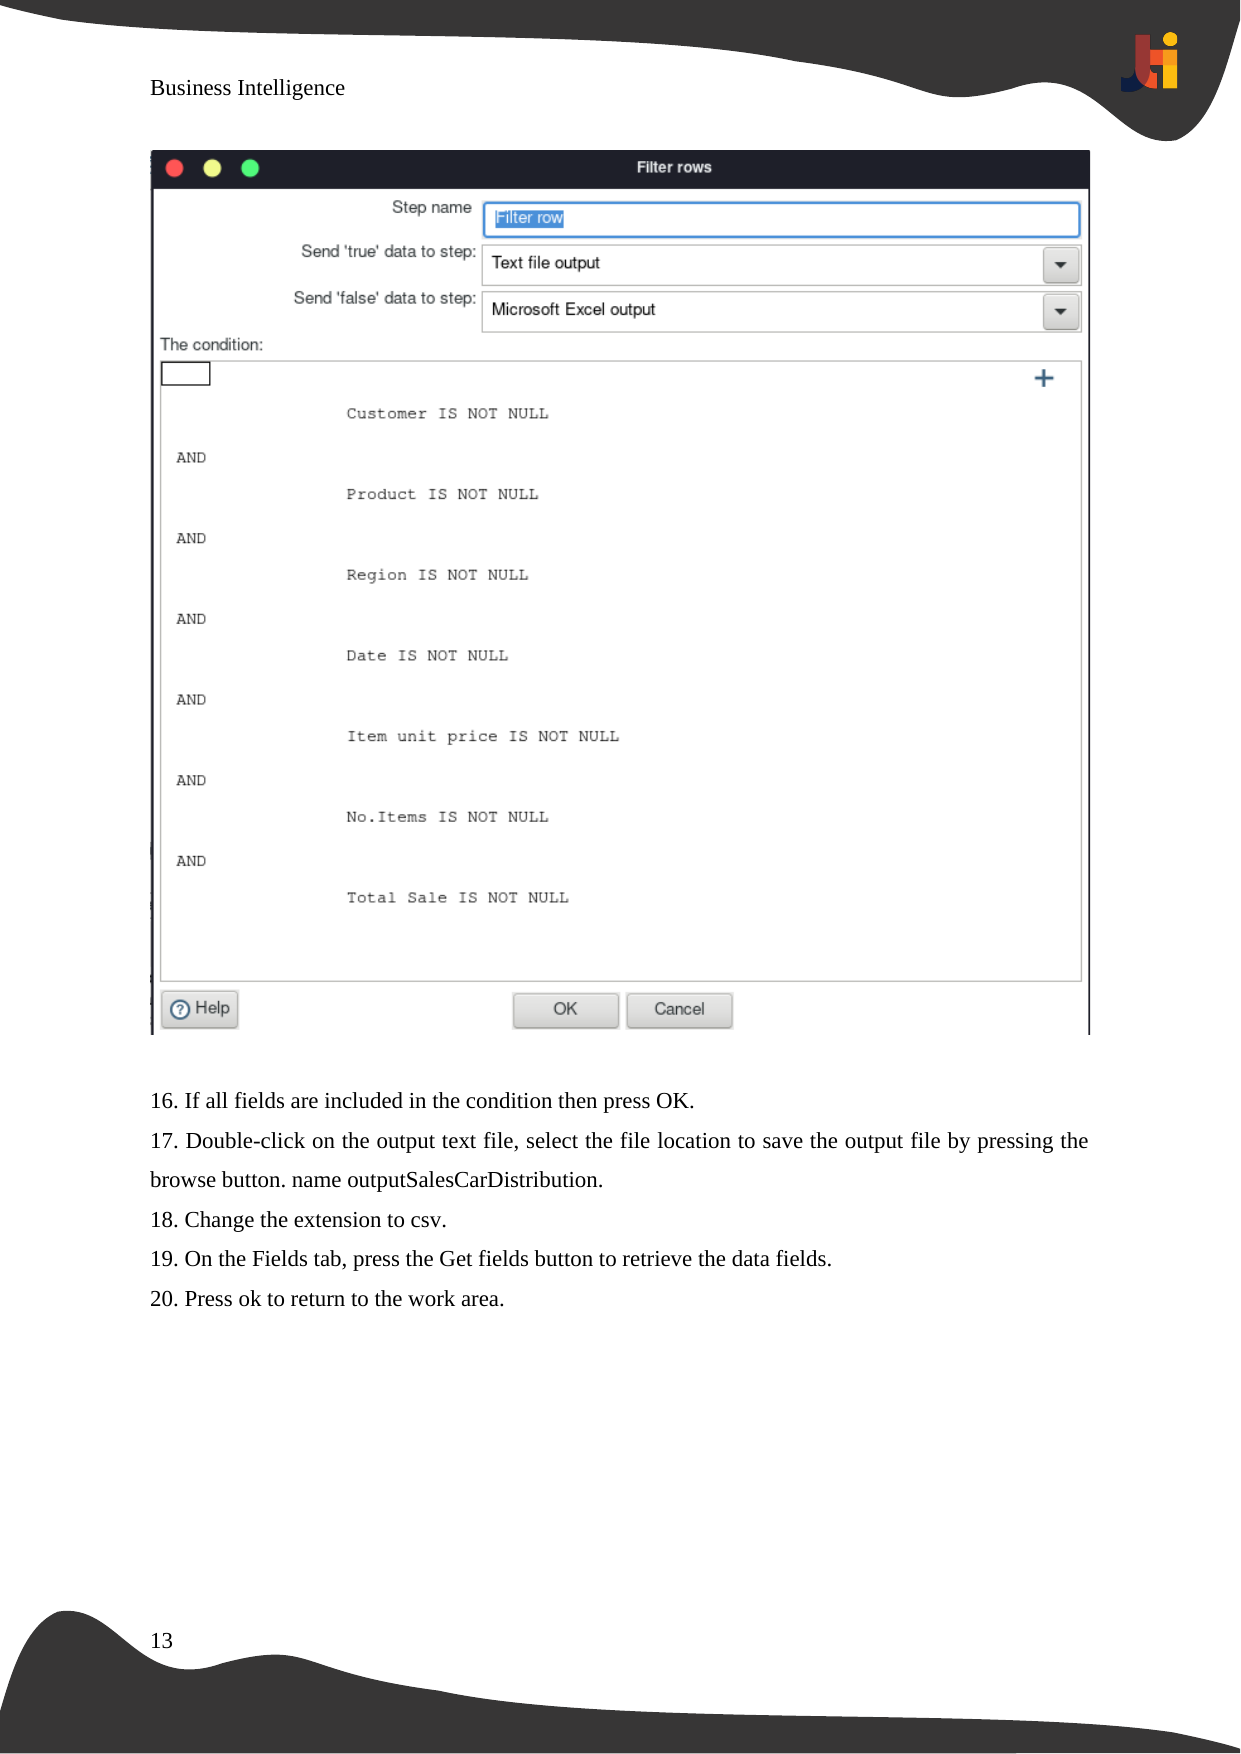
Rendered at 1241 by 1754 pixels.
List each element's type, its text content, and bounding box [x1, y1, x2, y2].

picture [150, 150, 1091, 1035]
text 17. Double-click on the output text file, select the file location to save the output file by pressing the browse button. name outputSalesCarDistribution. [150, 1127, 1090, 1193]
text 18. Change the extension to csv. [150, 1206, 1090, 1232]
text 16. If all fields are included in the condition then press OK. [150, 1087, 1090, 1114]
text 19. On the Fields tab, press the Get fields button to retrieve the data fields. [150, 1245, 1090, 1272]
picture [1121, 32, 1178, 92]
text 20. Press ok to return to the work area. [150, 1285, 1090, 1311]
